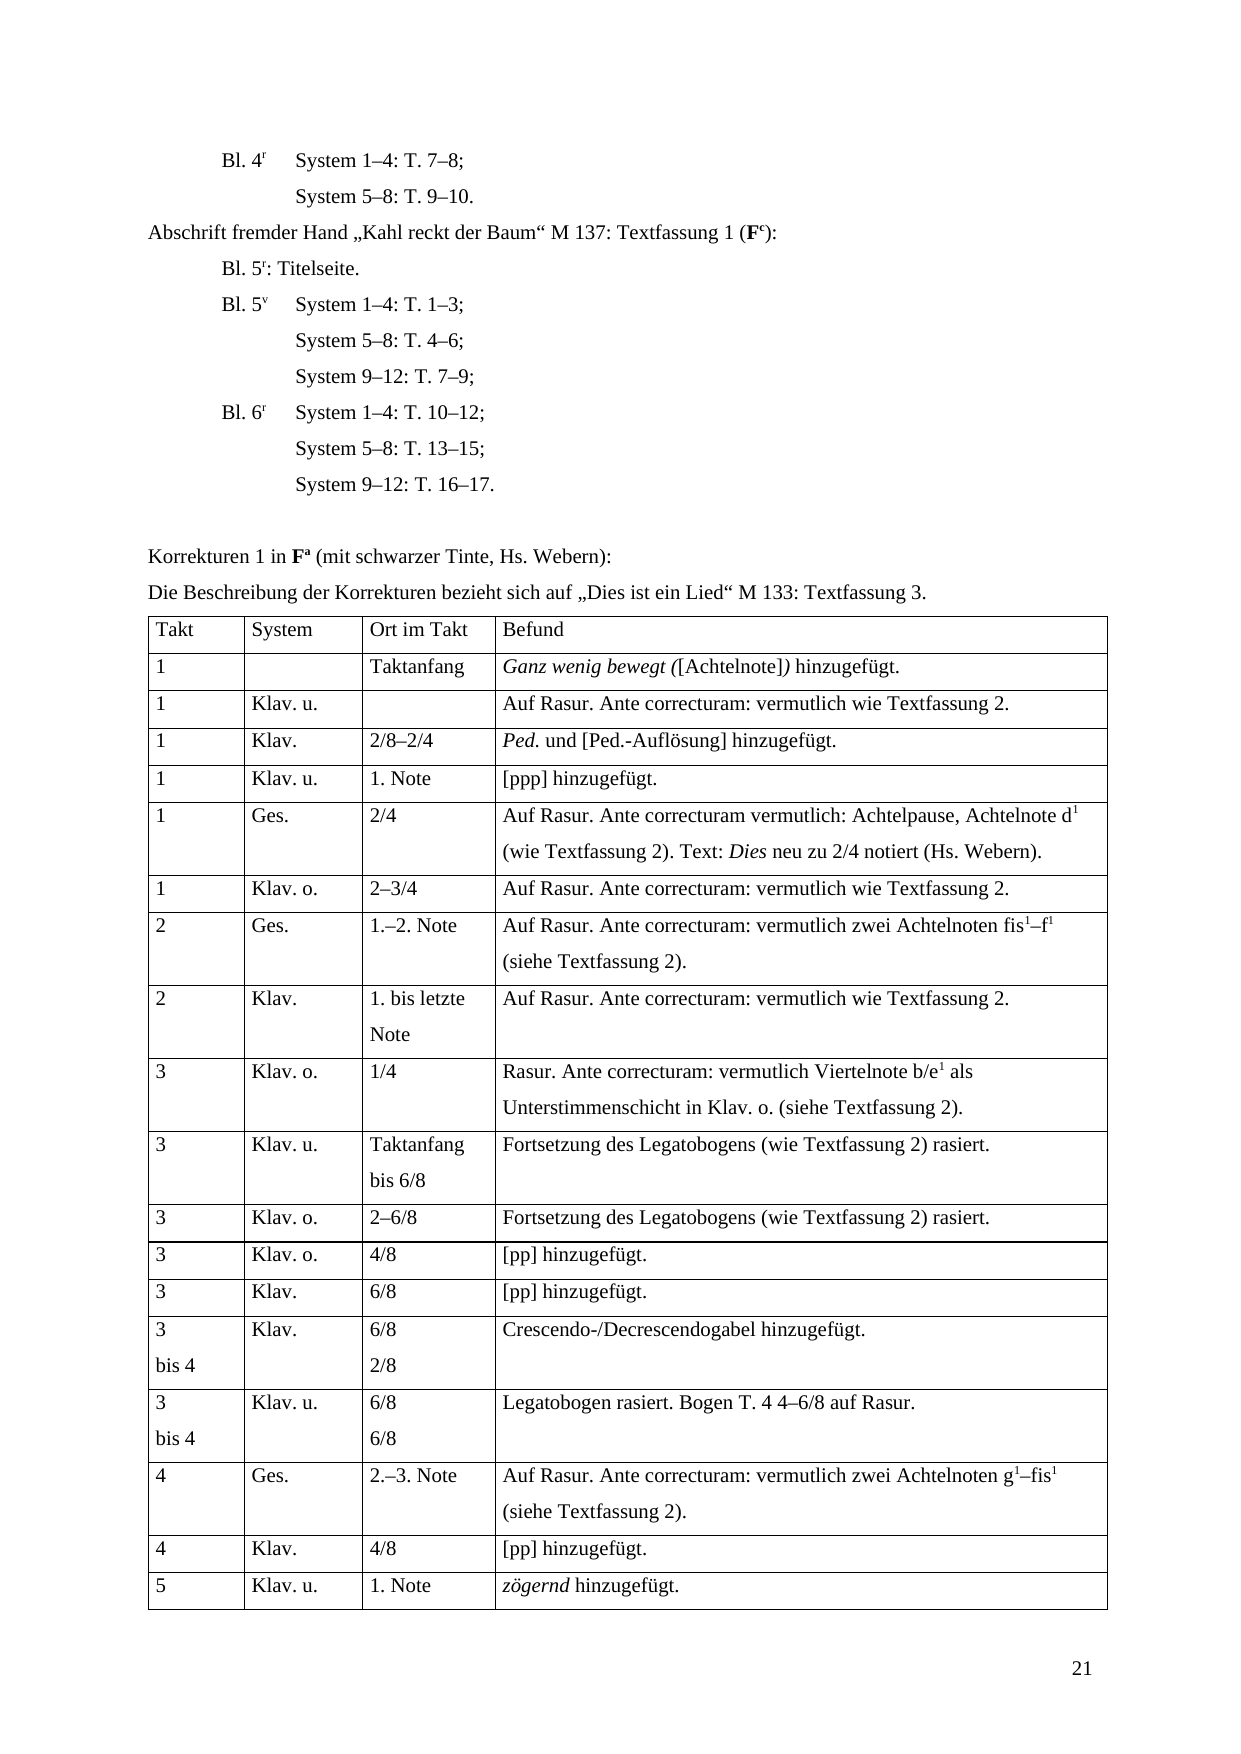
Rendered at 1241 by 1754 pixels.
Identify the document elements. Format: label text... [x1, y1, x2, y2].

table_cell [pp] hinzugefügt. [496, 1243, 1107, 1278]
text Bl. 5r: Titelseite. [148, 256, 1093, 280]
text Korrekturen 1 in Fa (mit schwarzer Tinte, Hs. Webern): [148, 544, 1093, 568]
table_cell 2–3/4 [363, 876, 495, 912]
table_cell 3 [149, 1243, 244, 1278]
table_cell Auf Rasur. Ante correcturam: vermutlich wie Textfassung 2. [496, 986, 1107, 1058]
table_cell 4/8 [363, 1536, 495, 1572]
table_cell 1 [149, 803, 244, 875]
table_cell Klav. o. [245, 1205, 362, 1241]
text Abschrift fremder Hand „Kahl reckt der Baum“ M 137: Textfassung 1 (Fc): [148, 220, 1093, 244]
table_cell Klav. o. [245, 876, 362, 912]
table_cell Klav. [245, 729, 362, 764]
table_cell Ges. [245, 913, 362, 985]
table_cell 1. bis letzte Note [363, 986, 495, 1058]
table_cell [245, 654, 362, 690]
table_header Ort im Takt [363, 617, 495, 653]
text System 5–8: T. 9–10. [148, 184, 1093, 208]
table_cell 1 [149, 654, 244, 690]
table_cell Ges. [245, 1463, 362, 1535]
table_cell 2.–3. Note [363, 1463, 495, 1535]
table_cell Auf Rasur. Ante correcturam: vermutlich wie Textfassung 2. [496, 876, 1107, 912]
text Bl. 5v System 1–4: T. 1–3; [148, 292, 1093, 316]
table_cell [pp] hinzugefügt. [496, 1536, 1107, 1572]
table_cell 1 [149, 766, 244, 802]
table_cell Klav. [245, 1280, 362, 1316]
table_cell 2 [149, 913, 244, 985]
table_cell Klav. [245, 986, 362, 1058]
table_cell 1. Note [363, 1573, 495, 1609]
table_cell Klav. o. [245, 1059, 362, 1131]
table_header Takt [149, 617, 244, 653]
table_cell 1/4 [363, 1059, 495, 1131]
table_cell Fortsetzung des Legatobogens (wie Textfassung 2) rasiert. [496, 1132, 1107, 1204]
text Bl. 4r System 1–4: T. 7–8; [148, 148, 1093, 172]
table_cell Legatobogen rasiert. Bogen T. 4 4–6/8 auf Rasur. [496, 1390, 1107, 1462]
table_cell zögernd hinzugefügt. [496, 1573, 1107, 1609]
table_cell 1.–2. Note [363, 913, 495, 985]
table_cell 3 bis 4 [149, 1390, 244, 1462]
table_cell 1. Note [363, 766, 495, 802]
table_cell Rasur. Ante correcturam: vermutlich Viertelnote b/e1 als Unterstimmenschicht in Klav. o. (siehe Textfassung 2). [496, 1059, 1107, 1131]
table_cell Klav. u. [245, 691, 362, 727]
table_cell [ppp] hinzugefügt. [496, 766, 1107, 802]
table_header System [245, 617, 362, 653]
table_cell Ges. [245, 803, 362, 875]
table_cell Auf Rasur. Ante correcturam: vermutlich zwei Achtelnoten g1–fis1 (siehe Textfassung 2). [496, 1463, 1107, 1535]
table_cell Auf Rasur. Ante correcturam: vermutlich wie Textfassung 2. [496, 691, 1107, 727]
table_cell Klav. o. [245, 1243, 362, 1278]
text Bl. 6r System 1–4: T. 10–12; [148, 400, 1093, 424]
table_cell 1 [149, 729, 244, 764]
table_cell Fortsetzung des Legatobogens (wie Textfassung 2) rasiert. [496, 1205, 1107, 1241]
text System 5–8: T. 13–15; [148, 436, 1093, 460]
table_cell Auf Rasur. Ante correcturam: vermutlich zwei Achtelnoten fis1–f1 (siehe Textfassung 2). [496, 913, 1107, 985]
table_cell Klav. [245, 1317, 362, 1389]
table_cell 6/8 [363, 1280, 495, 1316]
table_cell 5 [149, 1573, 244, 1609]
table_cell Taktanfang bis 6/8 [363, 1132, 495, 1204]
table_cell 3 [149, 1205, 244, 1241]
table_cell Klav. u. [245, 1390, 362, 1462]
table_cell 3 [149, 1132, 244, 1204]
table_cell Klav. [245, 1536, 362, 1572]
table_cell 2–6/8 [363, 1205, 495, 1241]
table_cell Klav. u. [245, 1132, 362, 1204]
text System 9–12: T. 7–9; [148, 364, 1093, 388]
table_cell 3 bis 4 [149, 1317, 244, 1389]
table_cell Auf Rasur. Ante correcturam vermutlich: Achtelpause, Achtelnote d1 (wie Textfassung 2). Text: Dies neu zu 2/4 notiert (Hs. Webern). [496, 803, 1107, 875]
table_cell 4/8 [363, 1243, 495, 1278]
table_cell 3 [149, 1059, 244, 1131]
table_cell 2 [149, 986, 244, 1058]
table_cell 6/8 6/8 [363, 1390, 495, 1462]
table_cell 2/4 [363, 803, 495, 875]
table_cell Taktanfang [363, 654, 495, 690]
table_cell 2/8–2/4 [363, 729, 495, 764]
table_cell 1 [149, 691, 244, 727]
table_cell 4 [149, 1536, 244, 1572]
table_cell [363, 691, 495, 727]
table_cell [pp] hinzugefügt. [496, 1280, 1107, 1316]
text System 5–8: T. 4–6; [148, 328, 1093, 352]
table_cell 3 [149, 1280, 244, 1316]
table_cell Klav. u. [245, 766, 362, 802]
table_cell 4 [149, 1463, 244, 1535]
table_cell Crescendo-/Decrescendogabel hinzugefügt. [496, 1317, 1107, 1389]
table_cell Klav. u. [245, 1573, 362, 1609]
table_cell 6/8 2/8 [363, 1317, 495, 1389]
table_cell 1 [149, 876, 244, 912]
table_cell Ped. und [Ped.-Auflösung] hinzugefügt. [496, 729, 1107, 764]
table_cell Ganz wenig bewegt ([Achtelnote]) hinzugefügt. [496, 654, 1107, 690]
text Die Beschreibung der Korrekturen bezieht sich auf „Dies ist ein Lied“ M 133: Textfassung 3. [148, 580, 1093, 604]
table_header Befund [496, 617, 1107, 653]
text System 9–12: T. 16–17. [148, 472, 1093, 496]
